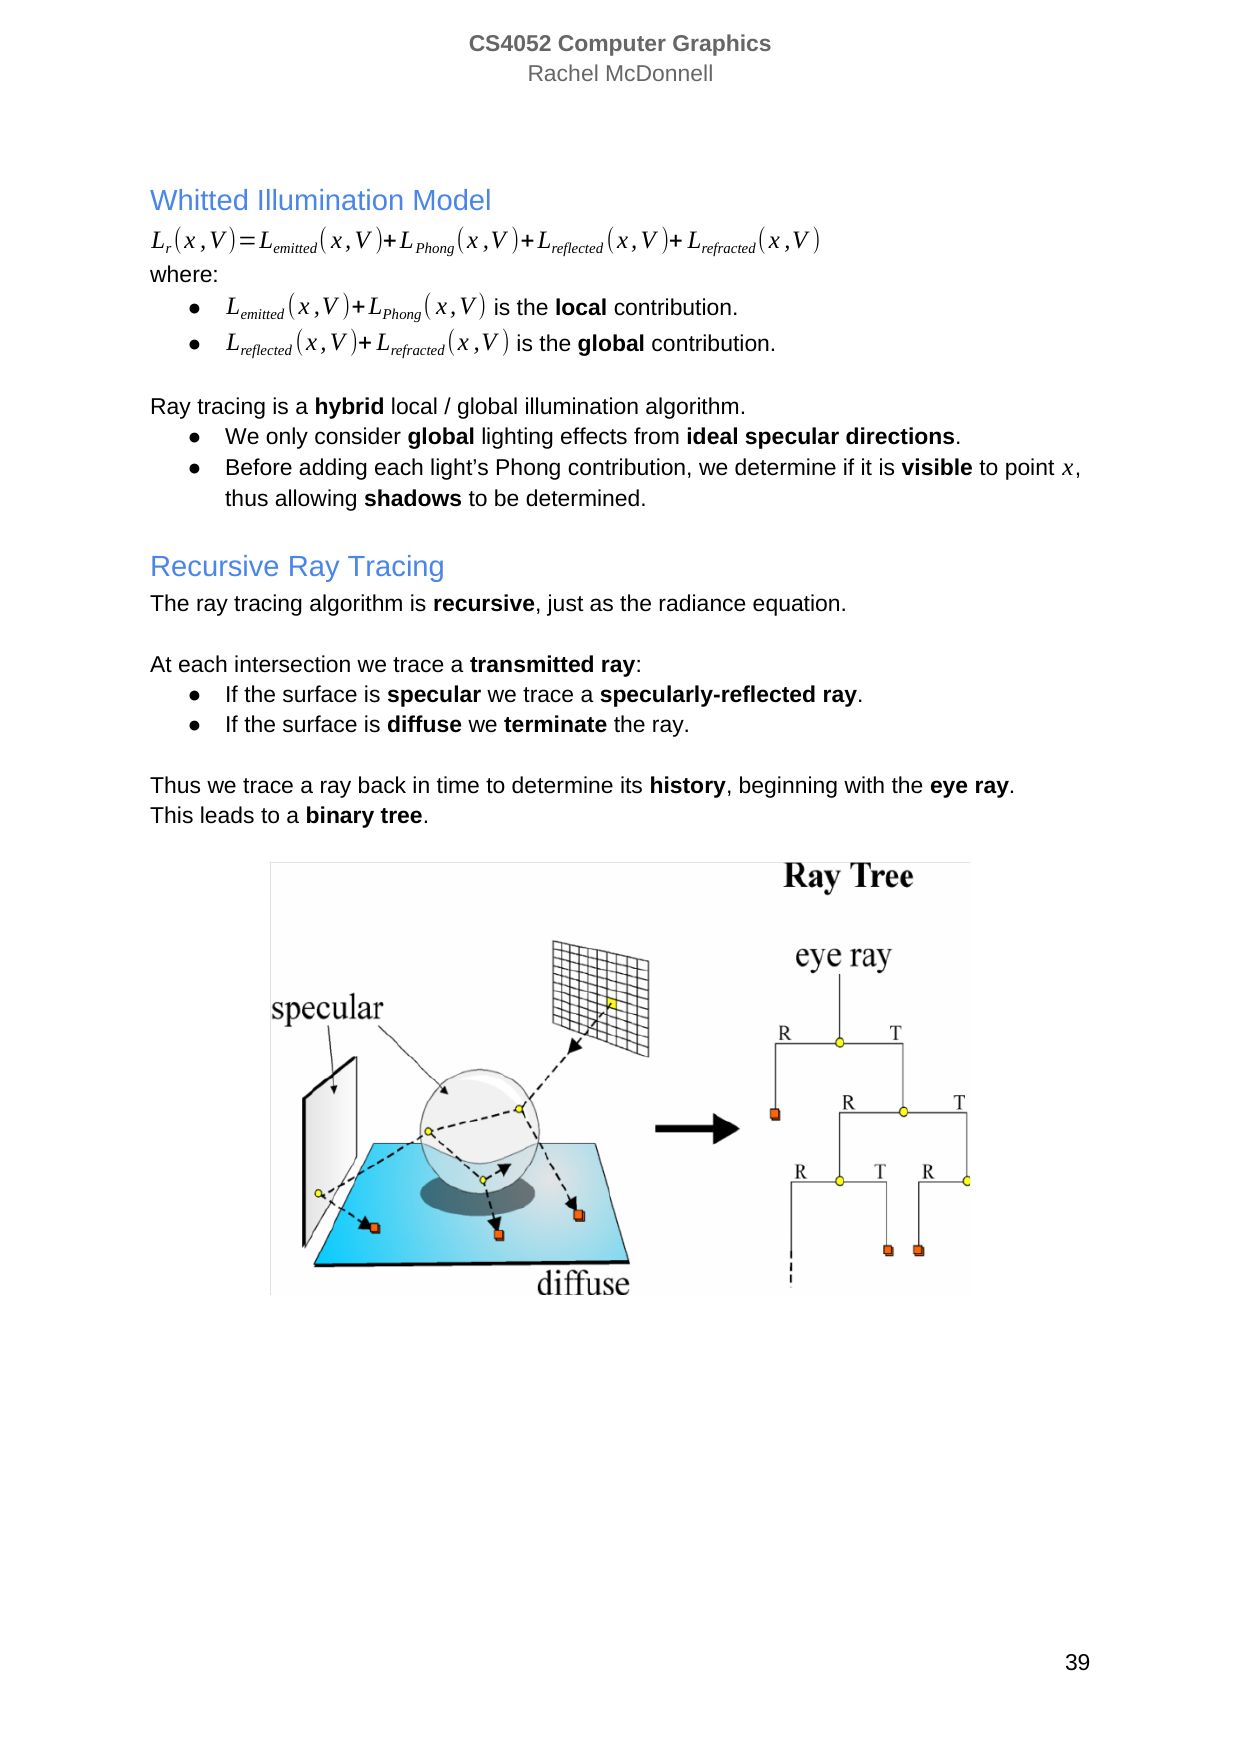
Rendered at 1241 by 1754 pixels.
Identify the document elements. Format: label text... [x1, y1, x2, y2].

text At each intersection we trace a transmitted ray: [150, 651, 1090, 677]
list We only consider global lighting effects from ideal specular directions. [187, 423, 1090, 450]
subtitle Recursive Ray Tracing [150, 548, 1090, 582]
text Ray tracing is a hybrid local / global illumination algorithm. [150, 393, 1090, 419]
list Before adding each light’s Phong contribution, we determine if it is visible to point , thus allowing shadows to be determined. [187, 453, 1090, 511]
picture [270, 862, 971, 1295]
text Thus we trace a ray back in time to determine its history, beginning with the eye ray. [150, 772, 1090, 798]
list If the surface is specular we trace a specularly-reflected ray. [187, 681, 1090, 707]
text The ray tracing algorithm is recursive, just as the radiance equation. [150, 590, 1090, 617]
list is the global contribution. [187, 327, 1090, 359]
subtitle Whitted Illumination Model [150, 183, 1090, 217]
list is the local contribution. [187, 291, 1090, 323]
text where: [150, 261, 1090, 287]
text This leads to a binary tree. [150, 802, 1090, 828]
list If the surface is diffuse we terminate the ray. [187, 711, 1090, 738]
